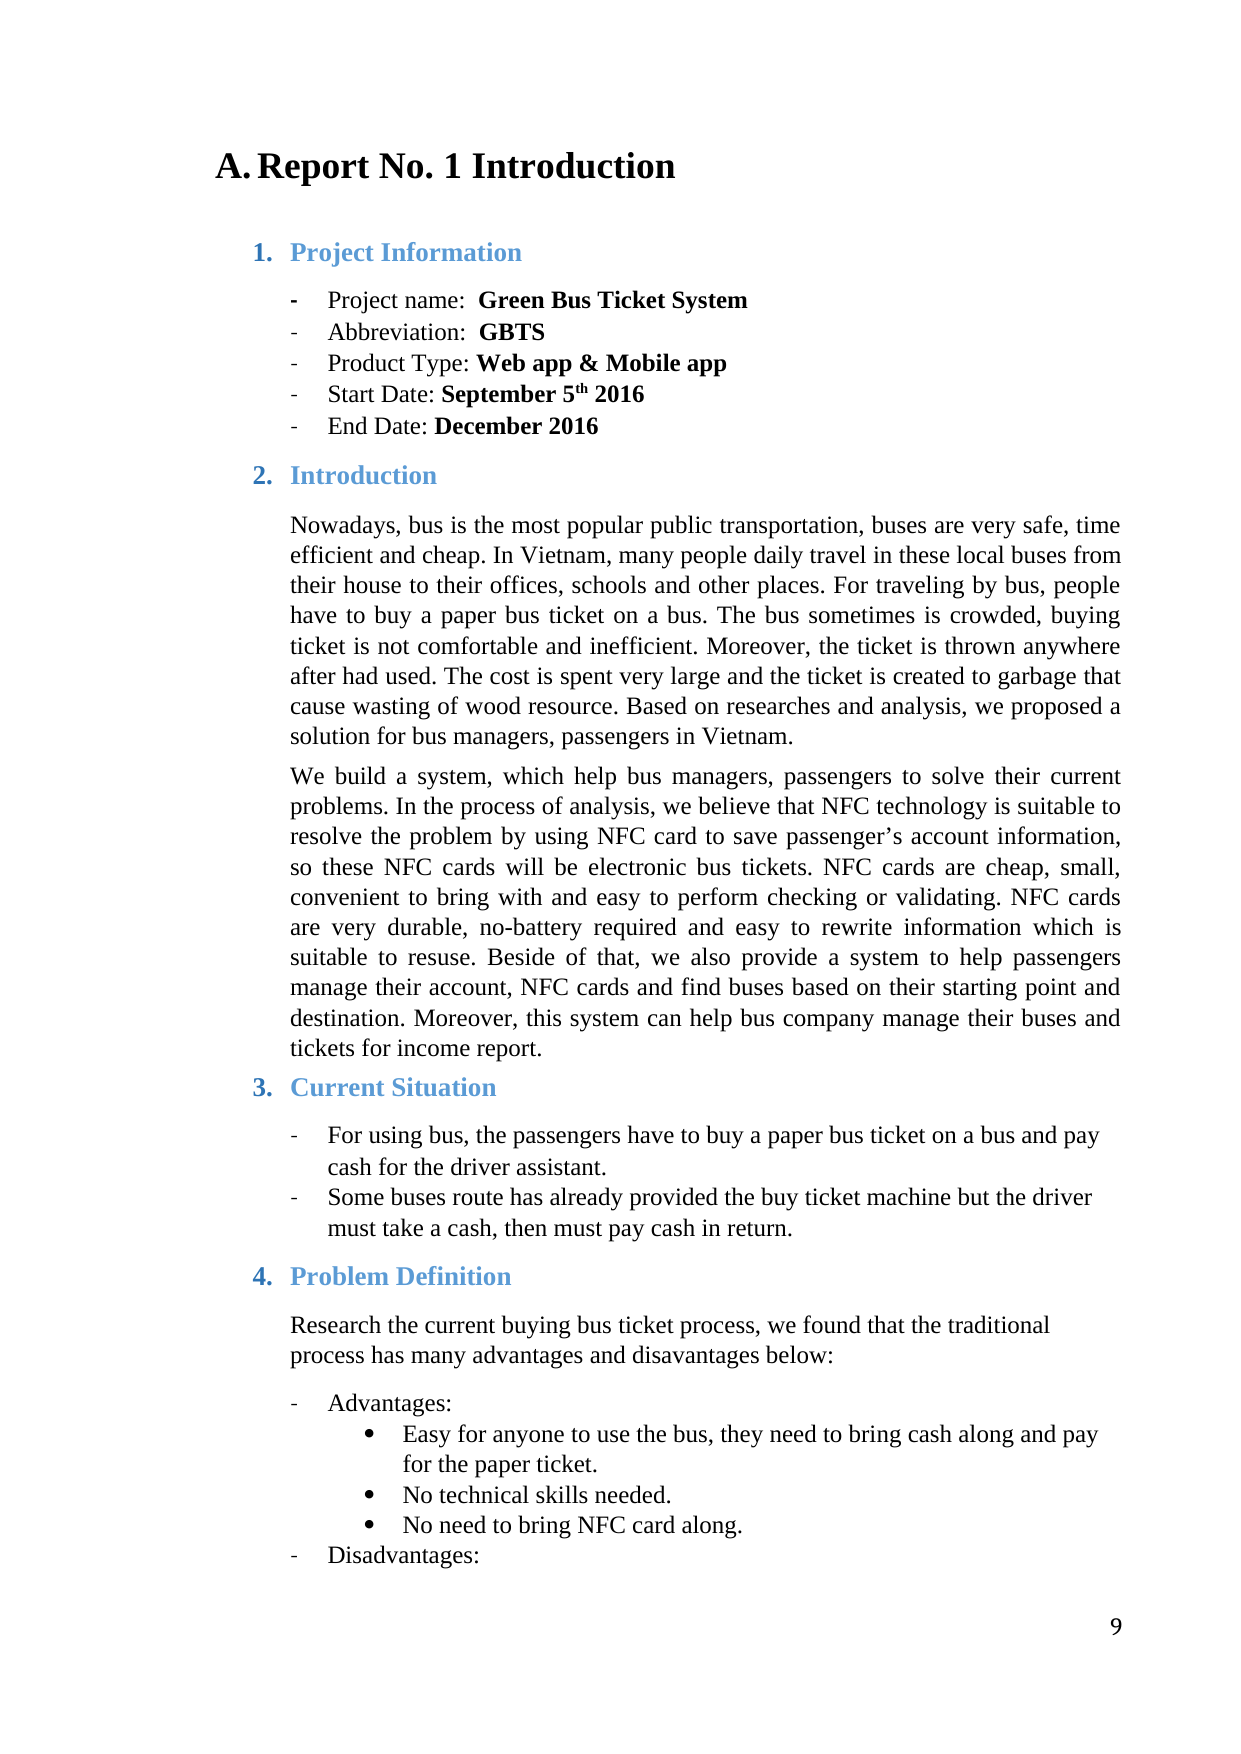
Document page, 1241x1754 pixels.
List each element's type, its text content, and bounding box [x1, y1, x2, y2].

subtitle Introduction [252, 459, 1122, 490]
subtitle Report No. 1 Introduction [215, 143, 1122, 186]
list Disadvantages: [290, 1541, 1122, 1570]
subtitle Project Information [252, 236, 1122, 267]
subtitle Problem Definition [252, 1261, 1122, 1292]
list Abbreviation: GBTS [290, 317, 1122, 346]
subtitle Current Situation [252, 1071, 1122, 1102]
text Nowadays, bus is the most popular public transportation, buses are very safe, time efficient and cheap. In Vietnam, many people daily travel in these local buses from their house to their offices, schools and other places. For traveling by bus, people have to buy a paper bus ticket on a bus. The bus sometimes is crowded, buying ticket is not comfortable and inefficient. Moreover, the ticket is thrown anywhere after had used. The cost is spent very large and the ticket is created to garbage that cause wasting of wood resource. Based on researches and analysis, we proposed a solution for bus managers, passengers in Vietnam. [290, 508, 1122, 750]
text Research the current buying bus ticket process, we found that the traditional process has many advantages and disavantages below: [290, 1310, 1122, 1369]
list Product Type: Web app & Mobile app [290, 348, 1122, 378]
list Easy for anyone to use the bus, they need to bring cash along and pay for the paper ticket. [365, 1419, 1122, 1478]
list Advantages: [290, 1388, 1122, 1417]
list Some buses route has already provided the buy ticket machine but the driver must take a cash, then must pay cash in return. [290, 1182, 1122, 1242]
list Project name: Green Bus Ticket System [290, 285, 1122, 315]
text We build a system, which help bus managers, passengers to solve their current problems. In the process of analysis, we believe that NFC technology is suitable to resolve the problem by using NFC card to save passenger’s account information, so these NFC cards will be electronic bus tickets. NFC cards are cheap, small, convenient to bring with and easy to perform checking or validating. NFC cards are very durable, no-battery required and easy to rewrite information which is suitable to resuse. Beside of that, we also provide a system to help passengers manage their account, NFC cards and find buses based on their starting point and destination. Moreover, this system can help bus company manage their buses and tickets for income report. [290, 759, 1122, 1062]
list No technical skills needed. [365, 1480, 1122, 1508]
list Start Date: September 5th 2016 [290, 379, 1122, 409]
list For using bus, the passengers have to buy a paper bus ticket on a bus and pay cash for the driver assistant. [290, 1121, 1122, 1181]
list No need to bring NFC card along. [365, 1510, 1122, 1539]
list End Date: December 2016 [290, 411, 1122, 440]
